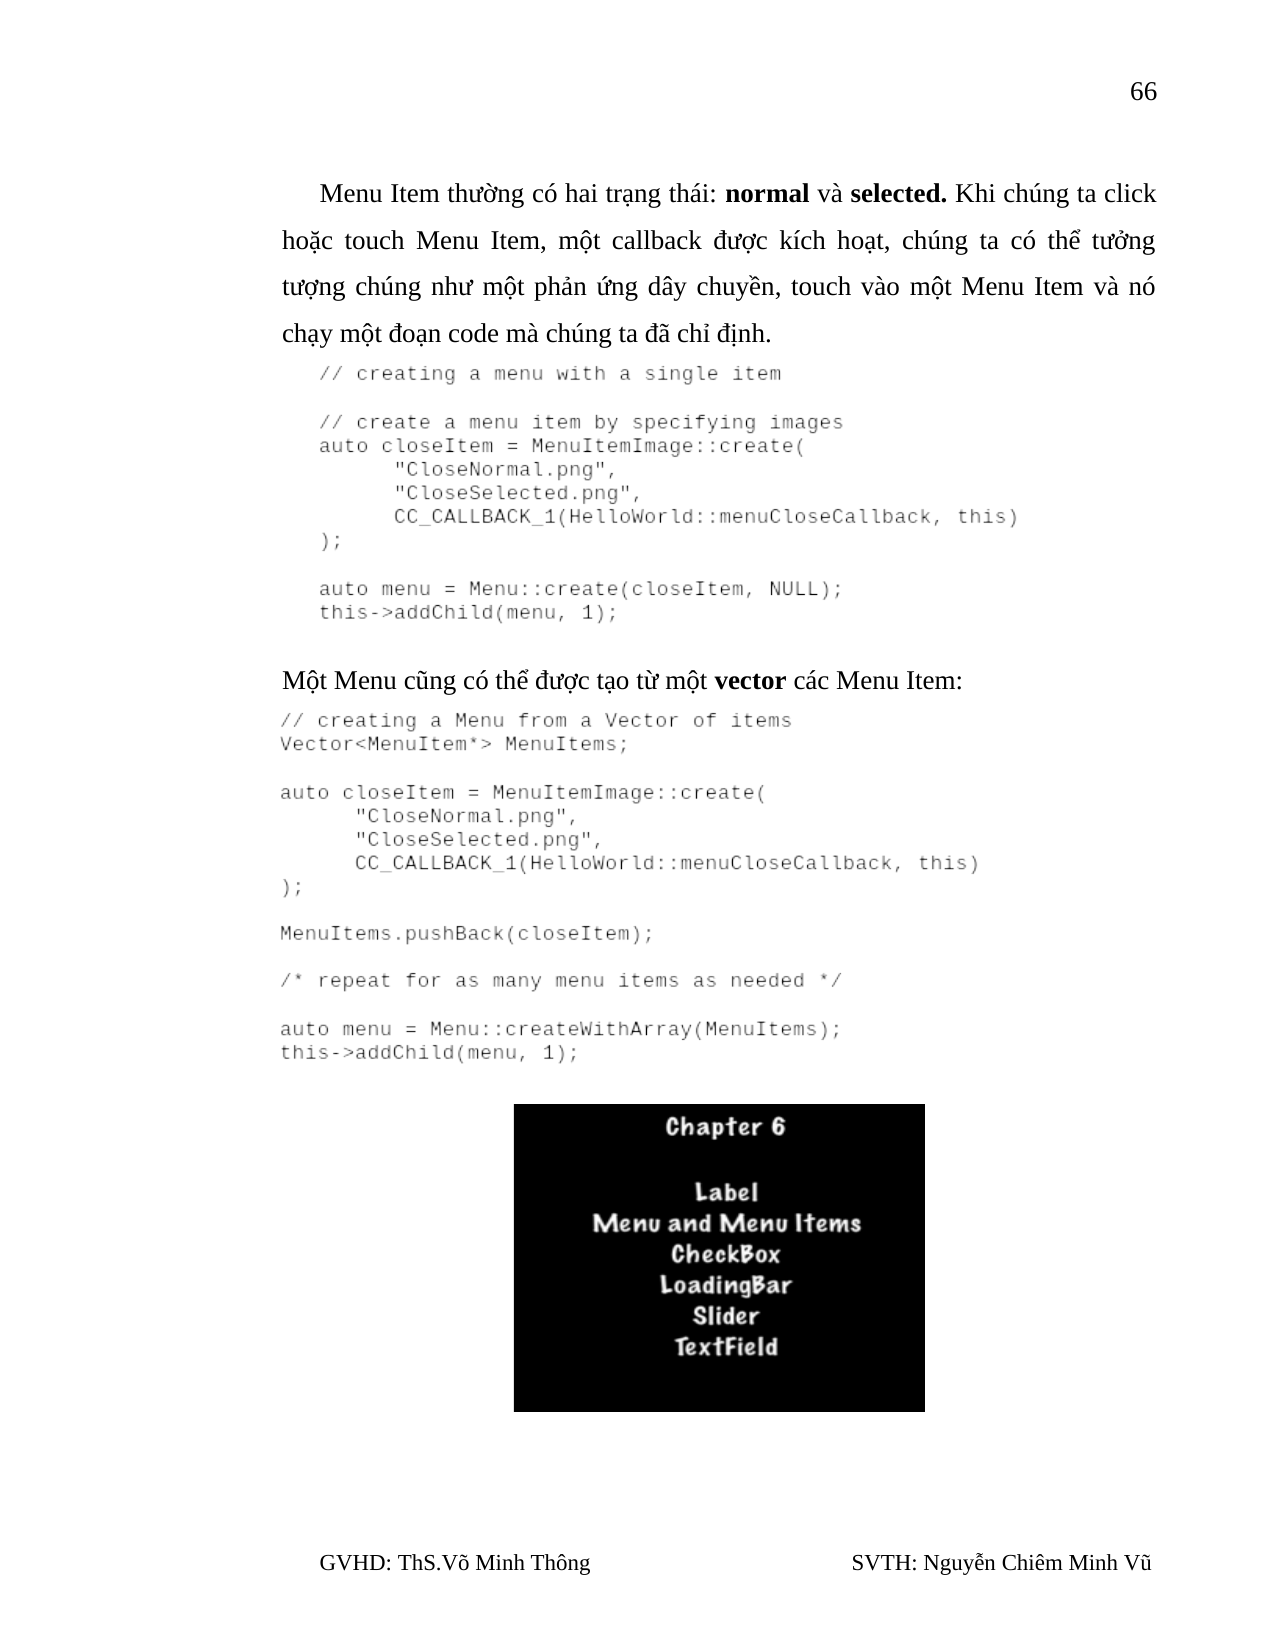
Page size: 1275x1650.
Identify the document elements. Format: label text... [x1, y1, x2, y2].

text Menu Item thường có hai trạng thái: normal và selected. Khi chúng ta click hoặc touch Menu Item, một callback được kích hoạt, chúng ta có thể tưởng tượng chúng như một phản ứng dây chuyền, touch vào một Menu Item và nó chạy một đoạn code mà chúng ta đã chỉ định. [282, 177, 1157, 348]
text Một Menu cũng có thể được tạo từ một vector các Menu Item: [282, 364, 1157, 695]
picture [513, 1104, 925, 1412]
